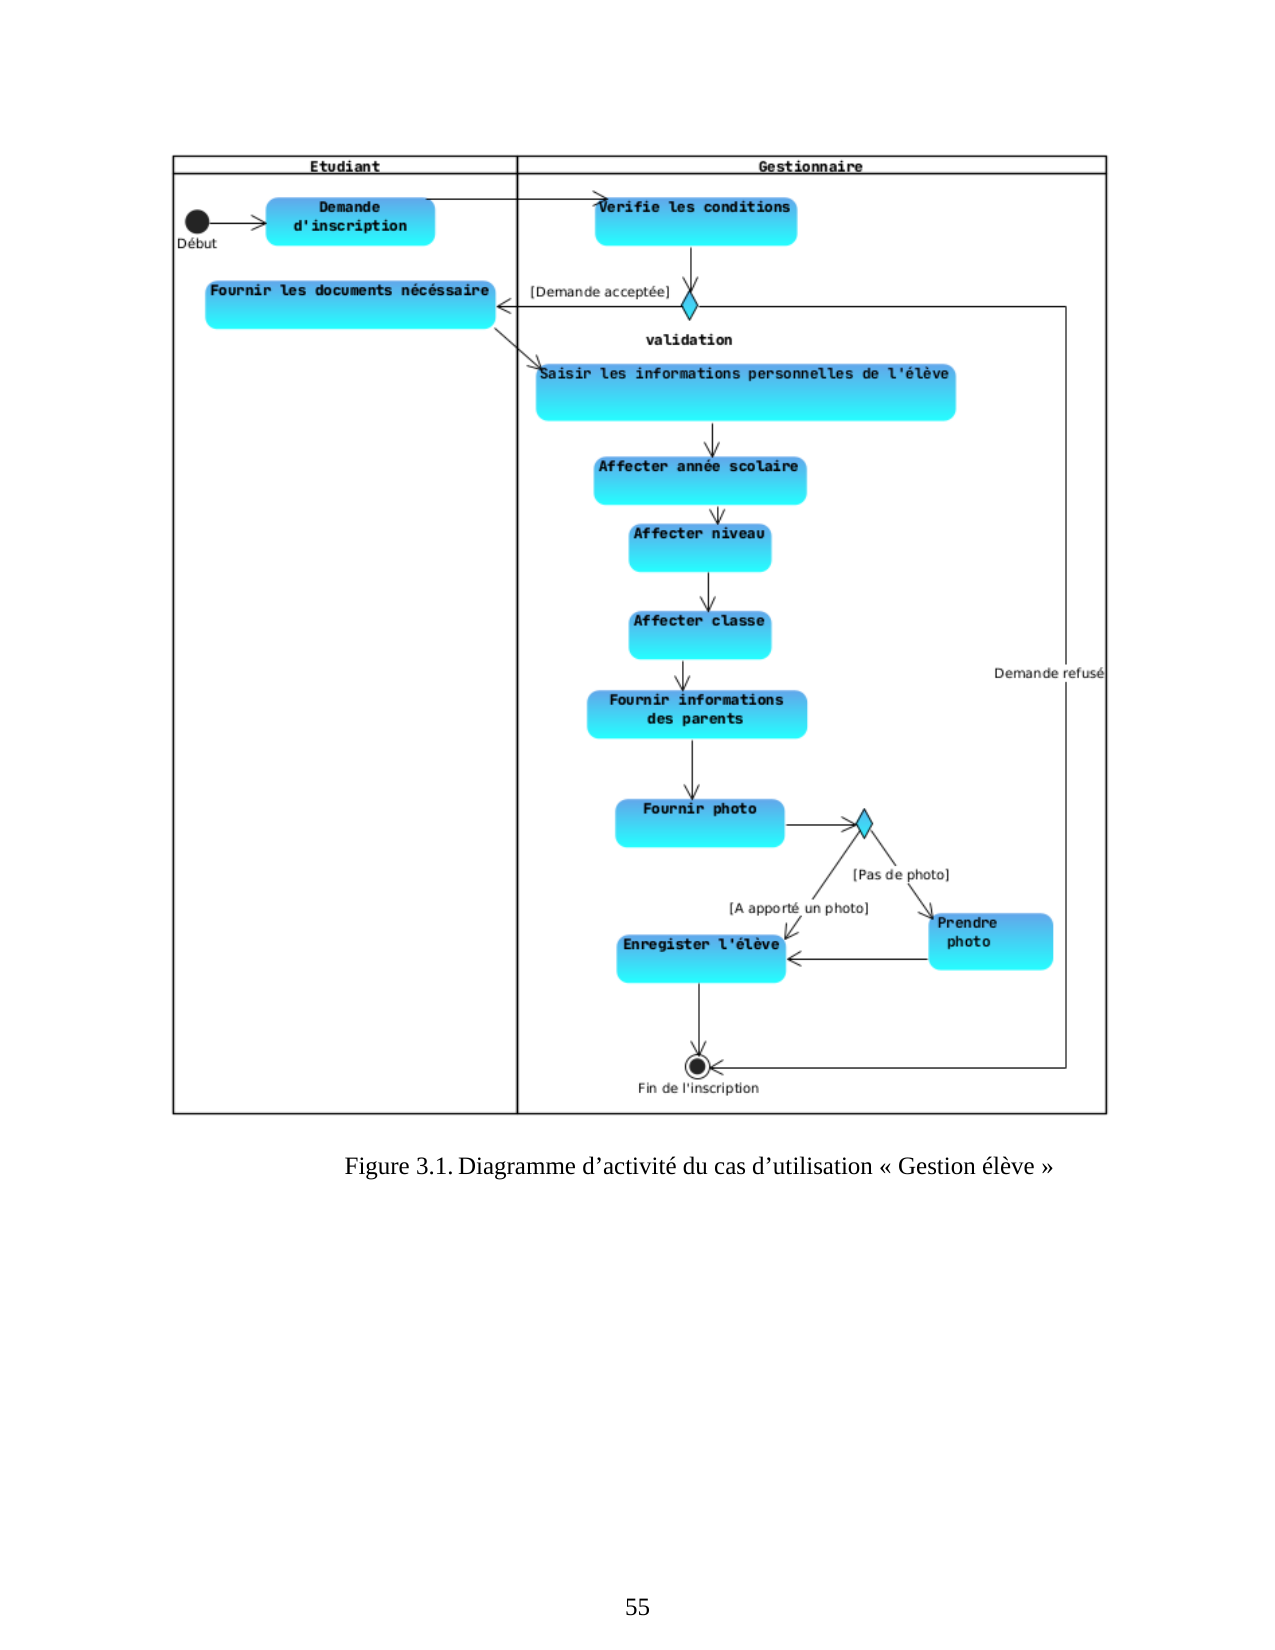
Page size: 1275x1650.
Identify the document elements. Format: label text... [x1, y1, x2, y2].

picture [150, 150, 1125, 1132]
text Diagramme d’activité du cas d’utilisation « Gestion élève » [327, 1151, 1125, 1180]
